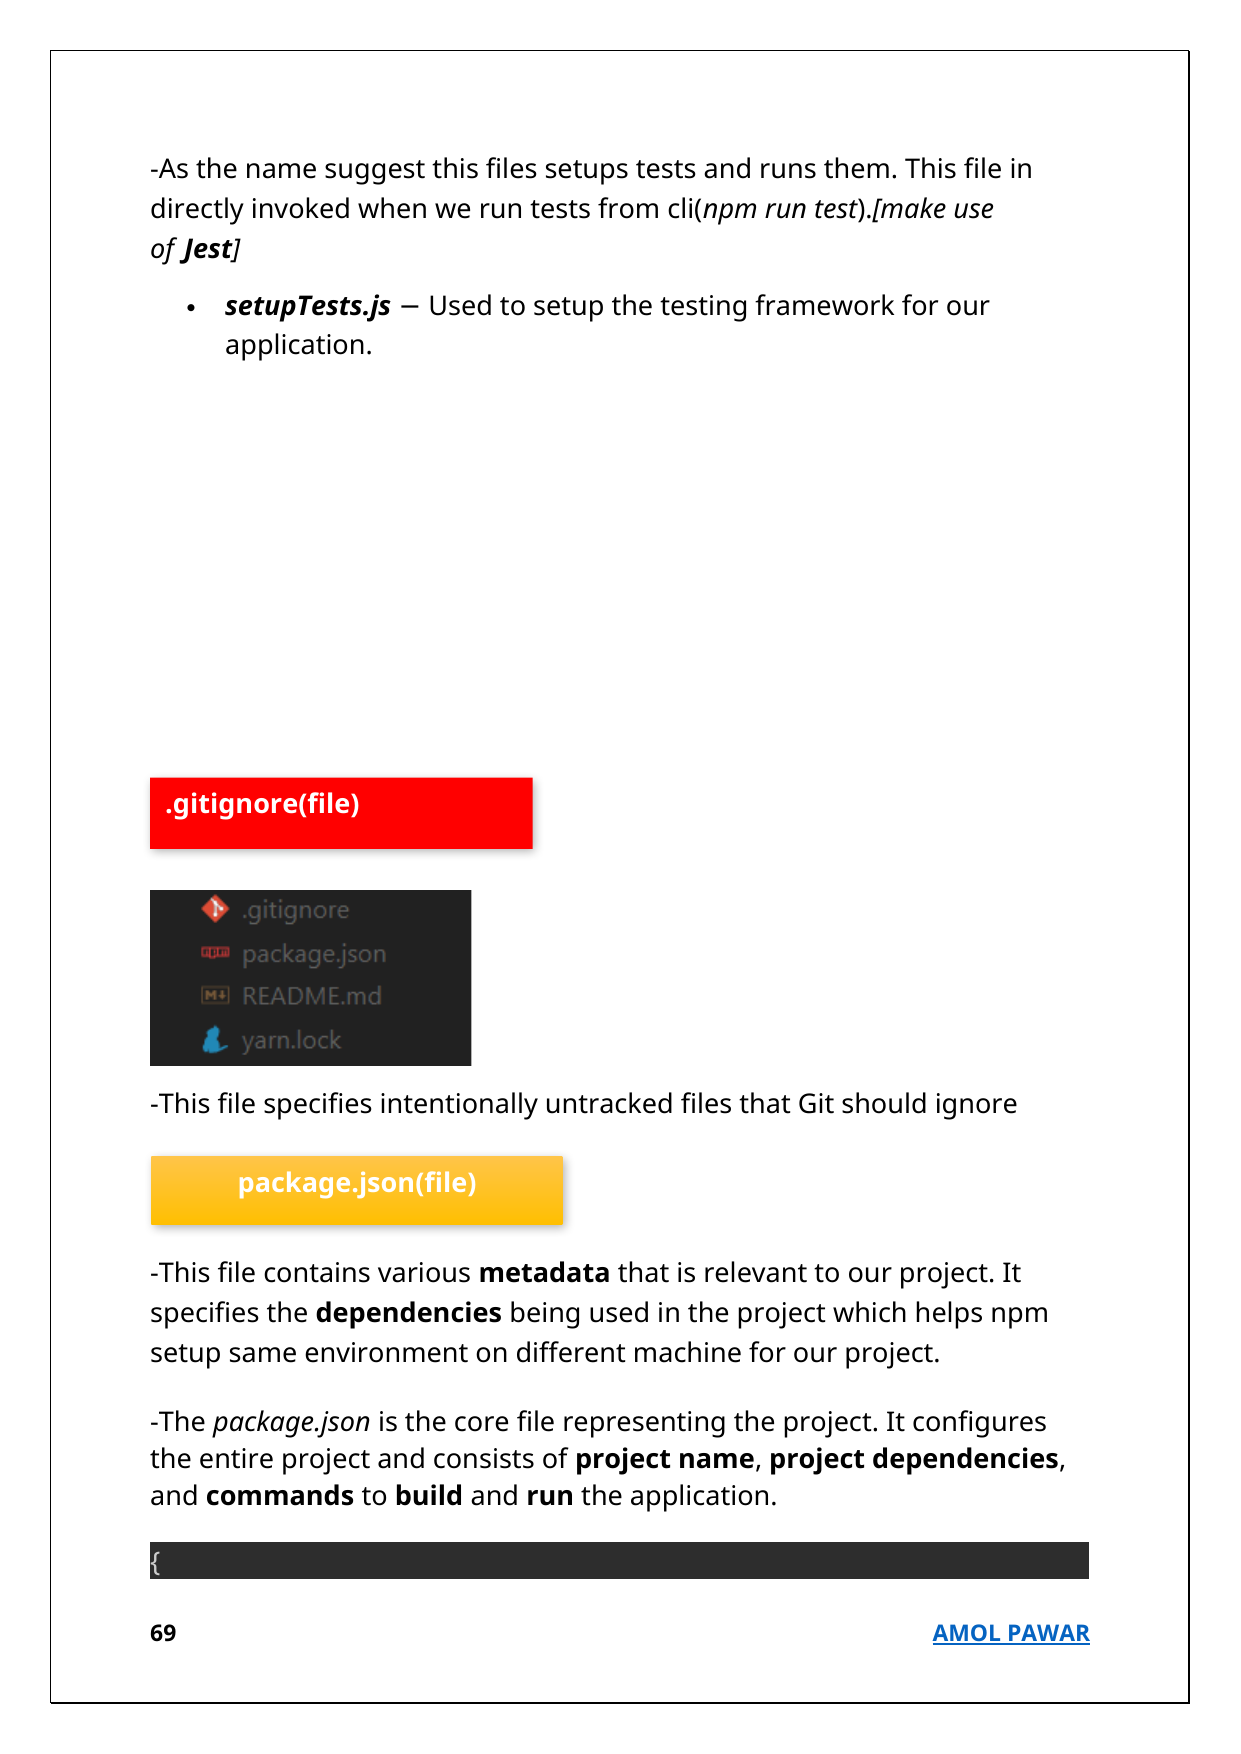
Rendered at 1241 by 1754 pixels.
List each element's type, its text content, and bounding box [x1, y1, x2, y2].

text -As the name suggest this files setups tests and runs them. This file in directly invoked when we run tests from cli(npm run test).[make use of Jest] [150, 150, 1089, 266]
text -This file contains various metadata that is relevant to our project. It specifies the dependencies being used in the project which helps npm setup same environment on different machine for our project. [150, 1254, 1089, 1370]
list setupTests.js − Used to setup the testing framework for our application. [187, 286, 1089, 363]
text { [150, 1542, 1089, 1579]
text -This file specifies intentionally untracked files that Git should ignore [150, 1084, 1089, 1121]
picture [150, 890, 472, 1066]
text -The package.json is the core file representing the project. It configures the entire project and consists of project name, project dependencies, and commands to build and run the application. [150, 1402, 1089, 1513]
